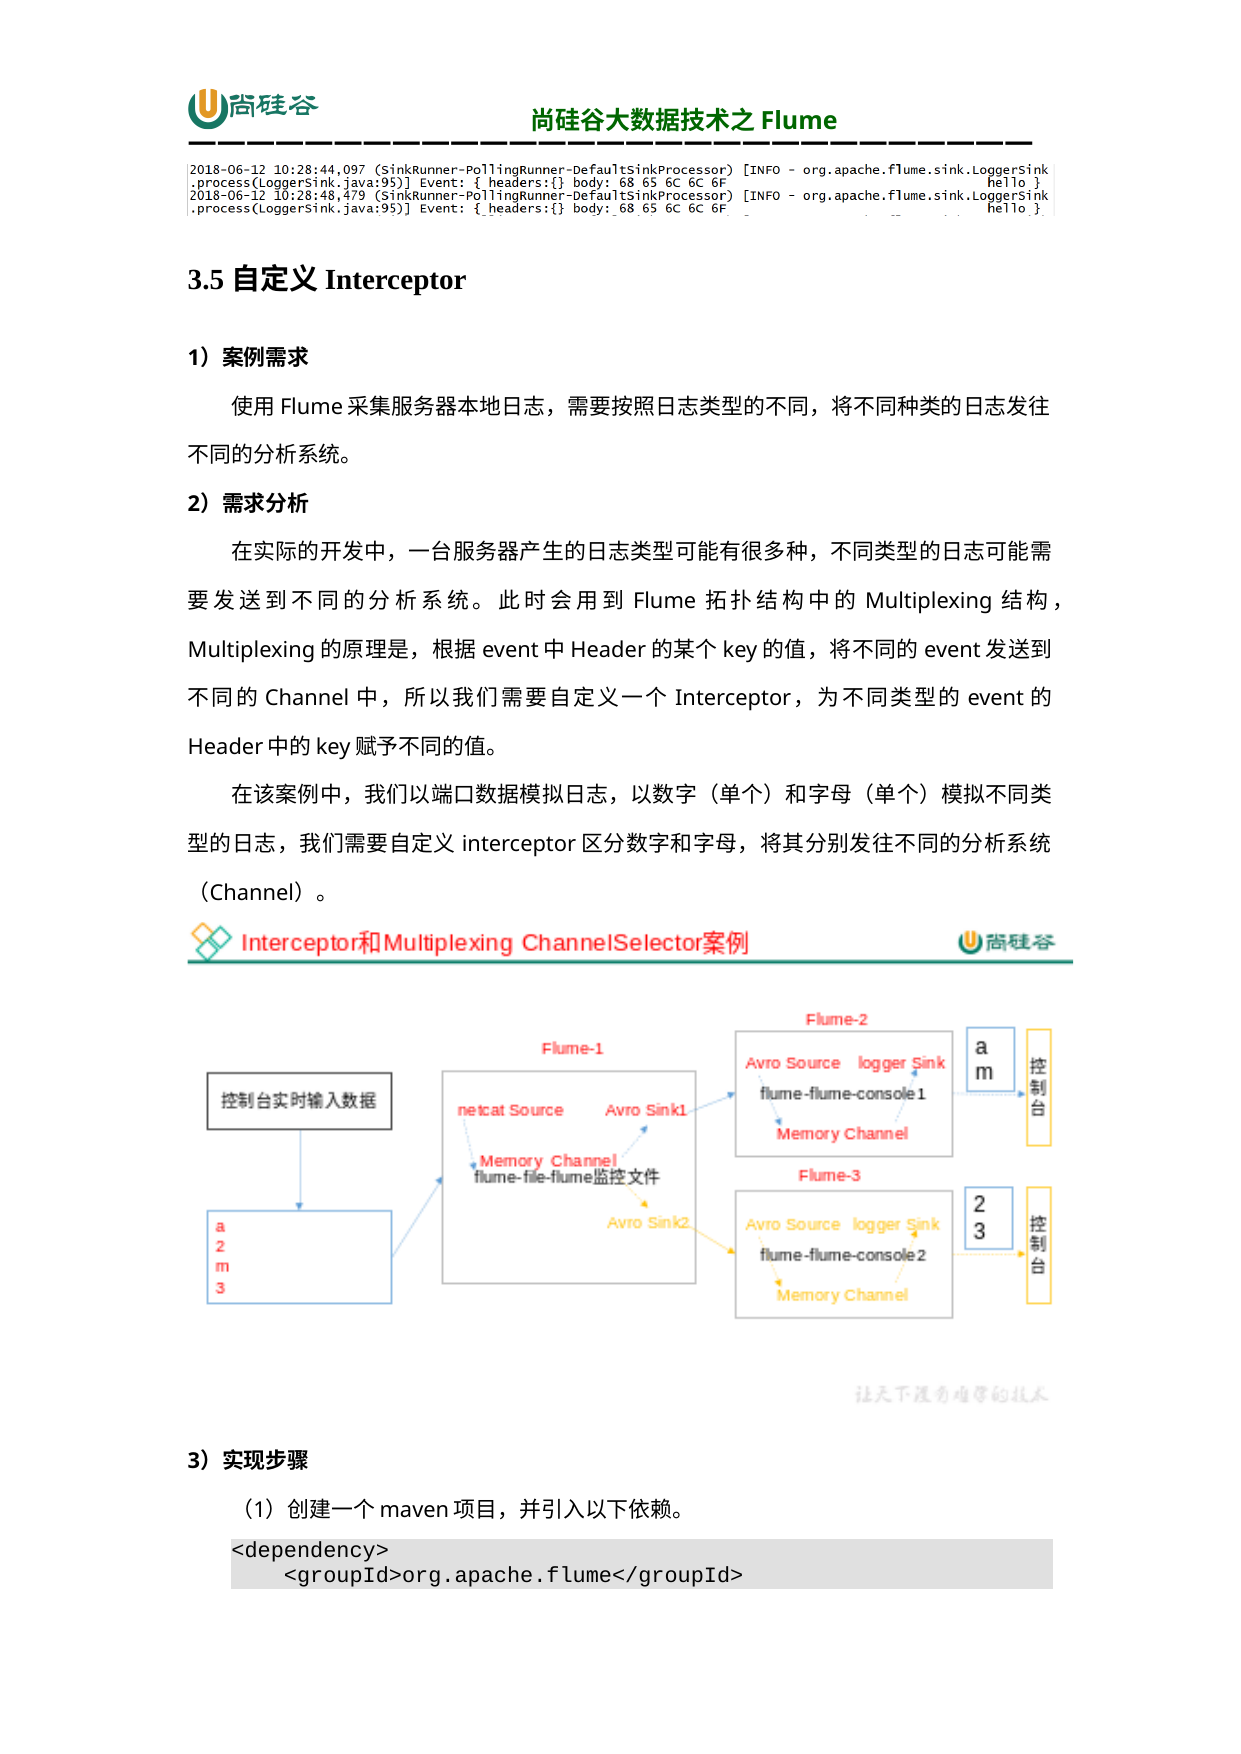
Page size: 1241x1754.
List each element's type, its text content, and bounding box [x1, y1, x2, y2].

text 2）需求分析 [187, 485, 1053, 518]
text 在实际的开发中，一台服务器产生的日志类型可能有很多种，不同类型的日志可能需要发送到不同的分析系统。此时会用到Flume拓扑结构中的Multiplexing结构，Multiplexing的原理是，根据event中Header的某个key的值，将不同的event发送到不同的Channel中，所以我们需要自定义一个Interceptor，为不同类型的event的Header中的key赋予不同的值。 [187, 534, 1053, 761]
subtitle 3.5 自定义Interceptor [187, 244, 1053, 309]
text 1）案例需求 [187, 340, 1053, 372]
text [231, 1539, 1053, 1589]
text （1）创建一个maven项目，并引入以下依赖。 [187, 1491, 1053, 1524]
text 在该案例中，我们以端口数据模拟日志，以数字（单个）和字母（单个）模拟不同类型的日志，我们需要自定义interceptor区分数字和字母，将其分别发往不同的分析系统（Channel）。 [187, 777, 1053, 907]
text 使用Flume采集服务器本地日志，需要按照日志类型的不同，将不同种类的日志发往不同的分析系统。 [187, 388, 1053, 469]
text 3）实现步骤 [187, 1443, 1053, 1475]
